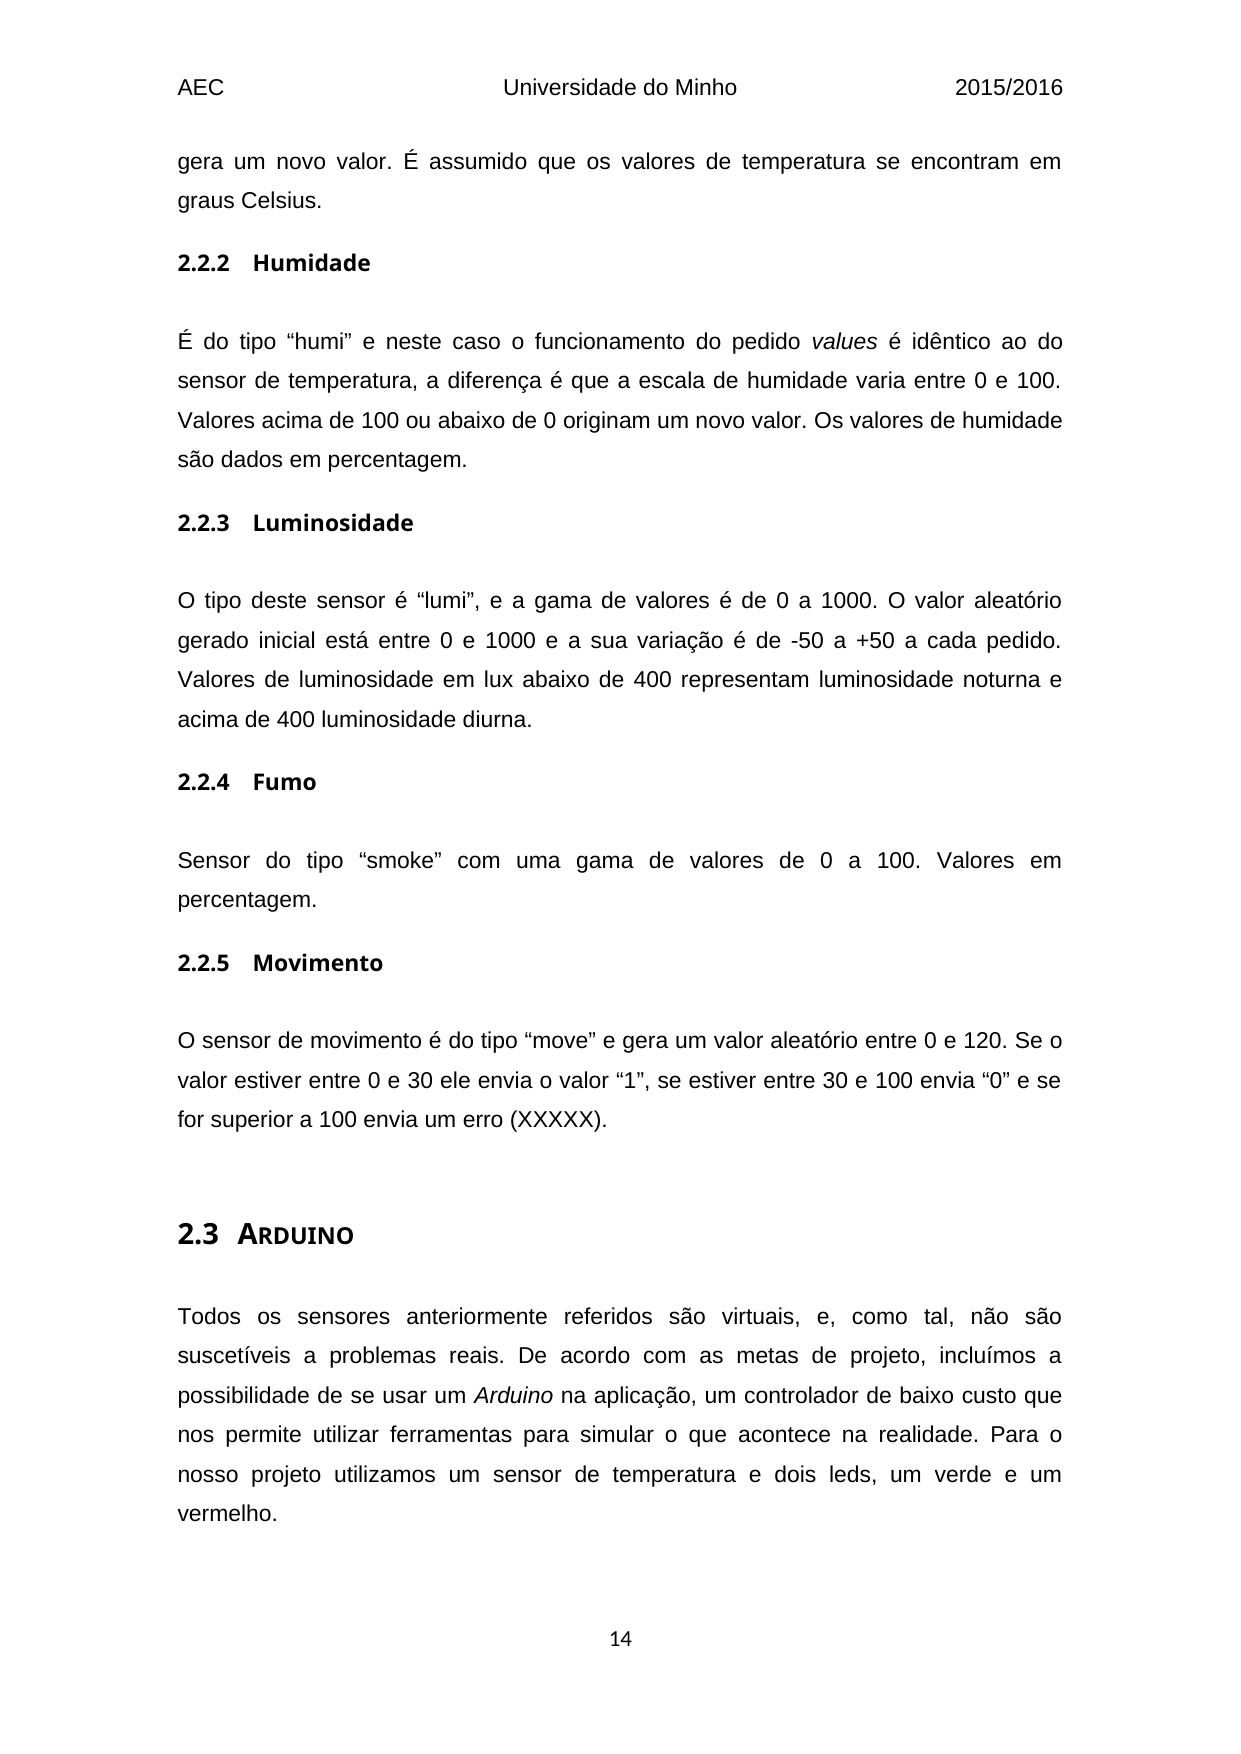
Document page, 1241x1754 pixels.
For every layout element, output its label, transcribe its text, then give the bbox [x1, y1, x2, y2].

subtitle Humidade [177, 247, 1063, 279]
subtitle Fumo [177, 766, 1063, 797]
subtitle Luminosidade [177, 507, 1063, 538]
subtitle Movimento [177, 947, 1063, 978]
text É do tipo “humi” e neste caso o funcionamento do pedido values é idêntico ao do sensor de temperatura, a diferença é que a escala de humidade varia entre 0 e 100. Valores acima de 100 ou abaixo de 0 originam um novo valor. Os valores de humidade são dados em percentagem. [177, 328, 1063, 473]
text O tipo deste sensor é “lumi”, e a gama de valores é de 0 a 1000. O valor aleatório gerado inicial está entre 0 e 1000 e a sua variação é de -50 a +50 a cada pedido. Valores de luminosidade em lux abaixo de 400 representam luminosidade noturna e acima de 400 luminosidade diurna. [177, 587, 1063, 732]
text O sensor de movimento é do tipo “move” e gera um valor aleatório entre 0 e 120. Se o valor estiver entre 0 e 30 ele envia o valor “1”, se estiver entre 30 e 100 envia “0” e se for superior a 100 envia um erro (XXXXX). [177, 1027, 1063, 1132]
text Sensor do tipo “smoke” com uma gama de valores de 0 a 100. Valores em percentagem. [177, 847, 1063, 913]
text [177, 148, 1063, 213]
text Todos os sensores anteriormente referidos são virtuais, e, como tal, não são suscetíveis a problemas reais. De acordo com as metas de projeto, incluímos a possibilidade de se usar um Arduino na aplicação, um controlador de baixo custo que nos permite utilizar ferramentas para simular o que acontece na realidade. Para o nosso projeto utilizamos um sensor de temperatura e dois leds, um verde e um vermelho. [177, 1303, 1063, 1527]
subtitle Arduino [177, 1213, 1063, 1253]
